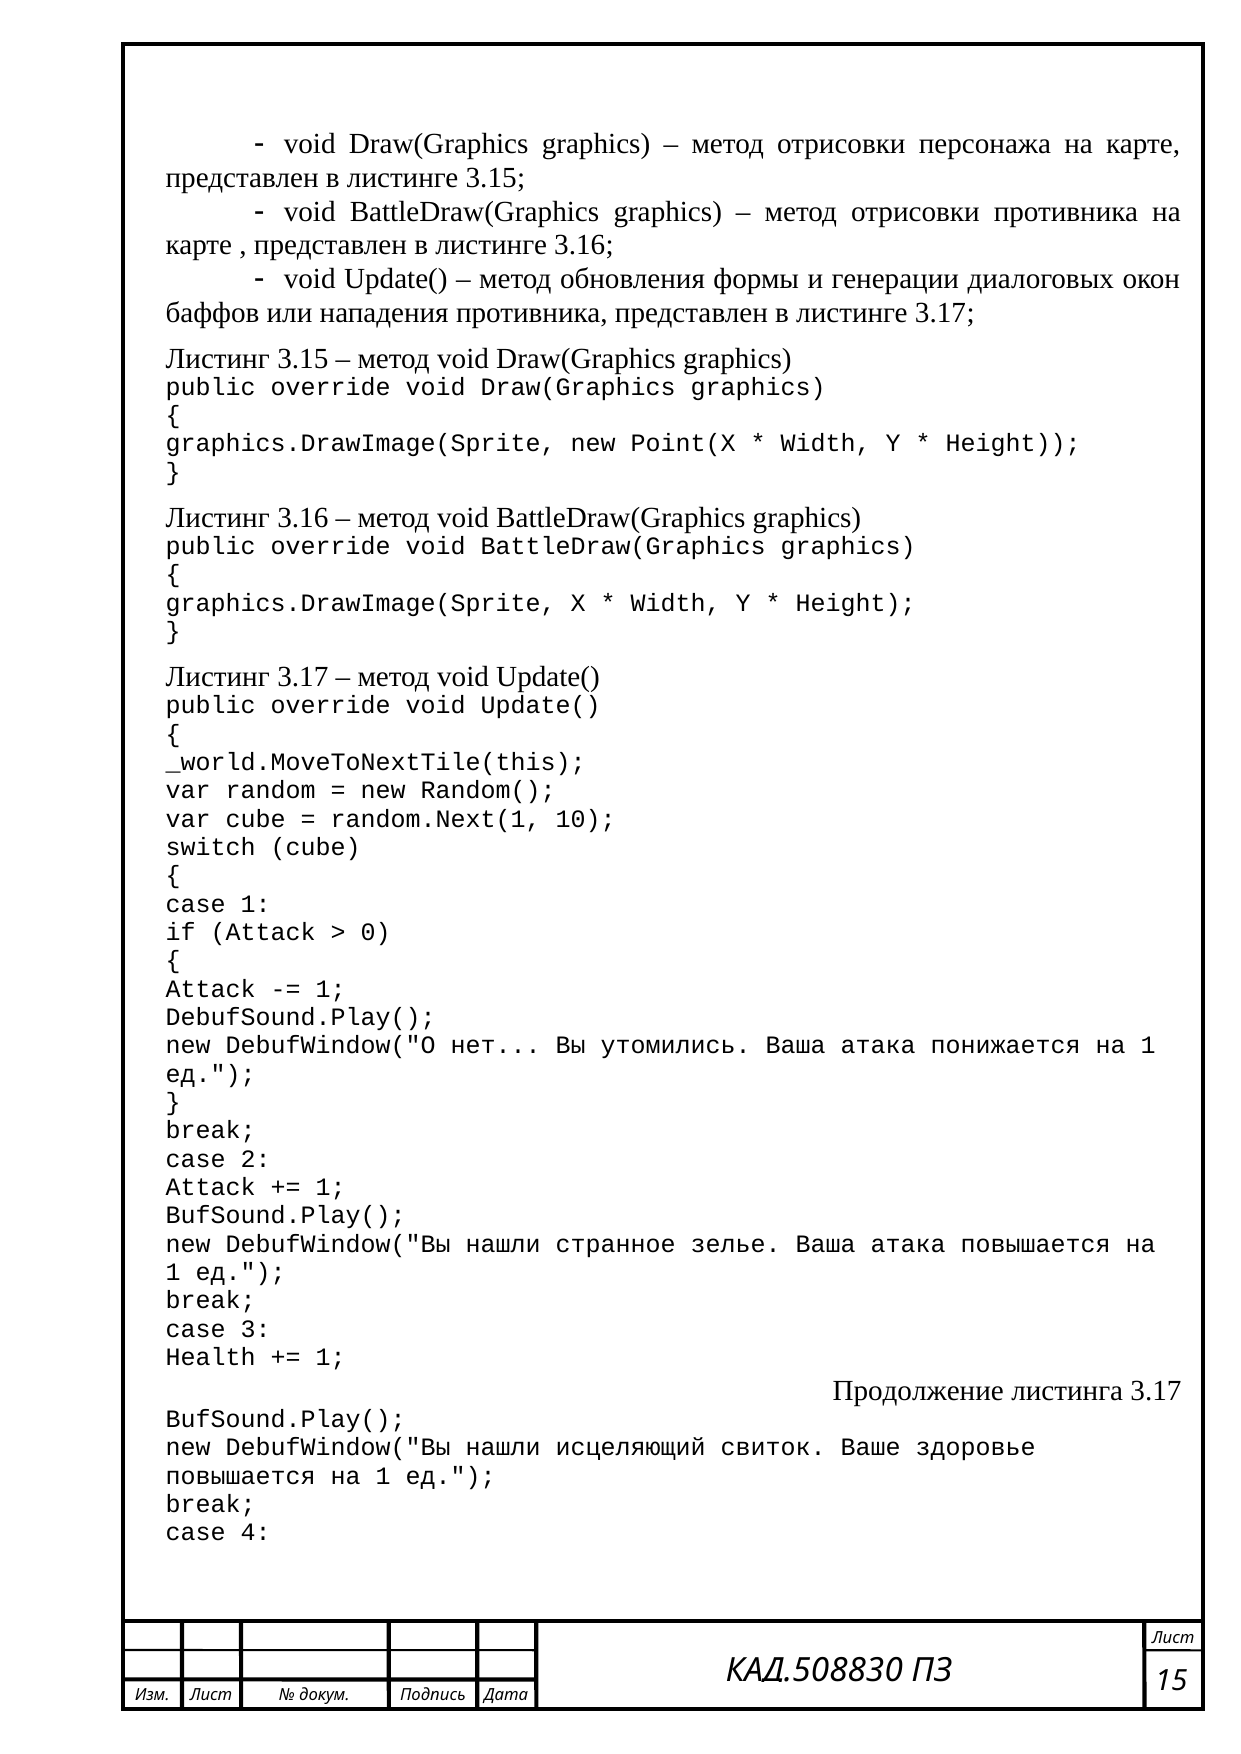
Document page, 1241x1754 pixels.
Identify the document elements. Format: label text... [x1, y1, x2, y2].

text Продолжение листинга 3.17 [165, 1373, 1181, 1407]
text Листинг 3.15 – метод void Draw(Graphics graphics) [165, 341, 1181, 374]
text } [165, 619, 1181, 647]
text break; [165, 1288, 1181, 1316]
text var cube = random.Next(1, 10); [165, 806, 1181, 835]
text } [165, 1090, 1181, 1118]
text graphics.DrawImage(Sprite, X * Width, Y * Height); [165, 590, 1181, 619]
list void Update() – метод обновления формы и генерации диалоговых окон баффов или нападения противника, представлен в листинге 3.17; [165, 261, 1181, 328]
text { [165, 948, 1181, 976]
text public override void Draw(Graphics graphics) [165, 374, 1181, 403]
text switch (cube) [165, 835, 1181, 863]
text _world.MoveToNextTile(this); [165, 750, 1181, 778]
text new DebufWindow("Вы нашли исцеляющий свиток. Ваше здоровье повышается на 1 ед."); [165, 1435, 1181, 1492]
text break; [165, 1492, 1181, 1520]
text if (Attack > 0) [165, 920, 1181, 948]
list void Draw(Graphics graphics) – метод отрисовки персонажа на карте, представлен в листинге 3.15; [165, 127, 1181, 194]
text { [165, 403, 1181, 431]
text new DebufWindow("Вы нашли странное зелье. Ваша атака повышается на 1 ед."); [165, 1231, 1181, 1288]
text public override void BattleDraw(Graphics graphics) [165, 534, 1181, 562]
text { [165, 863, 1181, 891]
text new DebufWindow("О нет... Вы утомились. Ваша атака понижается на 1 ед."); [165, 1033, 1181, 1090]
text graphics.DrawImage(Sprite, new Point(X * Width, Y * Height)); [165, 431, 1181, 459]
text break; [165, 1118, 1181, 1146]
text case 2: [165, 1146, 1181, 1175]
text public override void Update() [165, 693, 1181, 721]
text BufSound.Play(); [165, 1203, 1181, 1231]
text { [165, 721, 1181, 750]
text Health += 1; [165, 1345, 1181, 1373]
text var random = new Random(); [165, 778, 1181, 806]
text Attack += 1; [165, 1175, 1181, 1203]
list void BattleDraw(Graphics graphics) – метод отрисовки противника на карте , представлен в листинге 3.16; [165, 194, 1181, 261]
text case 3: [165, 1316, 1181, 1345]
text { [165, 562, 1181, 590]
text Attack -= 1; [165, 976, 1181, 1005]
text case 4: [165, 1520, 1181, 1548]
text DebufSound.Play(); [165, 1005, 1181, 1033]
text } [165, 459, 1181, 488]
text Листинг 3.16 – метод void BattleDraw(Graphics graphics) [165, 500, 1181, 534]
text Листинг 3.17 – метод void Update() [165, 659, 1181, 693]
text BufSound.Play(); [165, 1407, 1181, 1435]
text case 1: [165, 891, 1181, 920]
